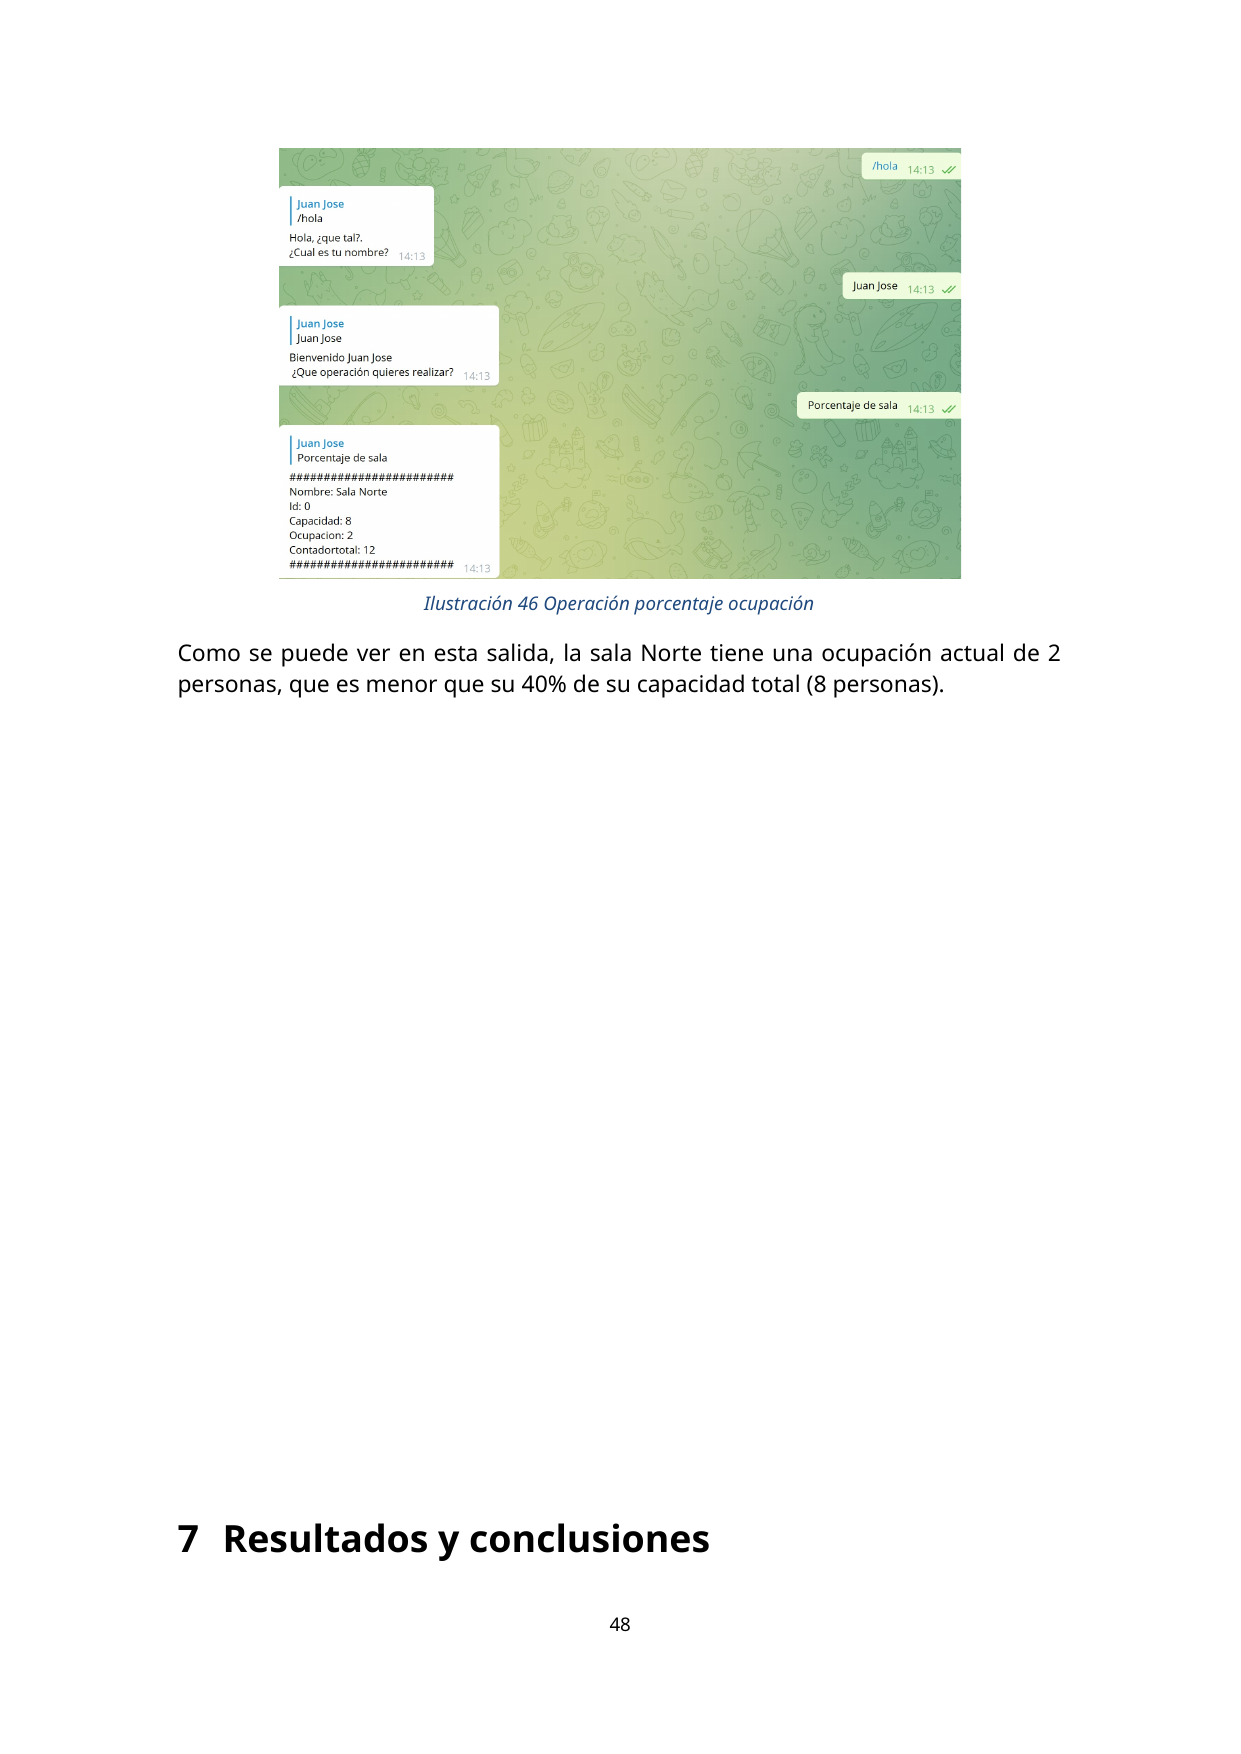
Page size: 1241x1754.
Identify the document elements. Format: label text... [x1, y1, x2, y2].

subtitle Resultados y conclusiones [177, 1512, 1063, 1563]
text Como se puede ver en esta salida, la sala Norte tiene una ocupación actual de 2 personas, que es menor que su 40% de su capacidad total (8 personas). [177, 637, 1063, 699]
picture [279, 148, 962, 579]
